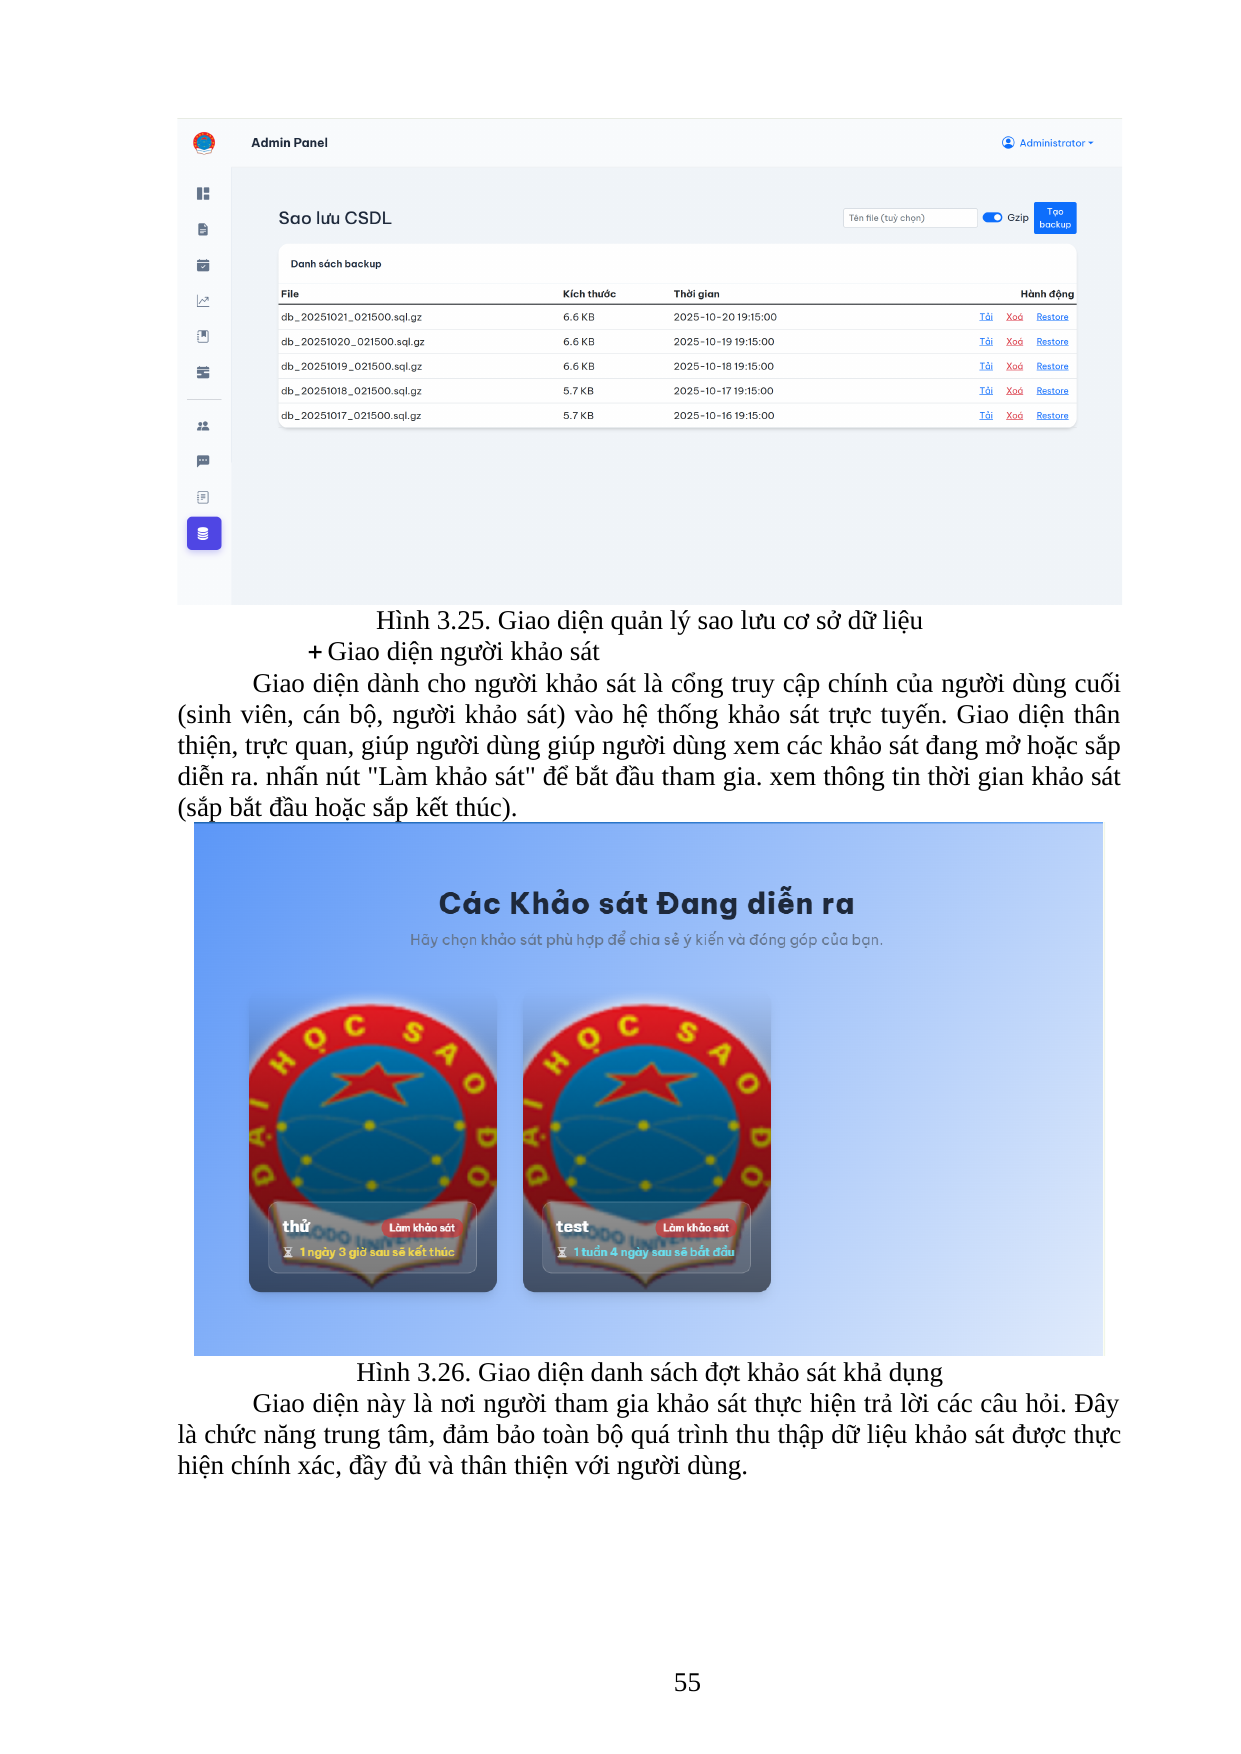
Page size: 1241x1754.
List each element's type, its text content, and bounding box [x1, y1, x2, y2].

text Hình 3.25. Giao diện quản lý sao lưu cơ sở dữ liệu [177, 605, 1122, 636]
picture [194, 822, 1106, 1356]
picture [177, 118, 1123, 605]
text Giao diện dành cho người khảo sát là cổng truy cập chính của người dùng cuối (sinh viên, cán bộ, người khảo sát) vào hệ thống khảo sát trực tuyến. Giao diện thân thiện, trực quan, giúp người dùng giúp người dùng xem các khảo sát đang mở hoặc sắp diễn ra. nhấn nút "Làm khảo sát" để bắt đầu tham gia. xem thông tin thời gian khảo sát (sắp bắt đầu hoặc sắp kết thúc). [177, 667, 1122, 822]
text Hình 3.26. Giao diện danh sách đợt khảo sát khả dụng [177, 1356, 1122, 1387]
text Giao diện người khảo sát [177, 636, 1122, 667]
text Giao diện này là nơi người tham gia khảo sát thực hiện trả lời các câu hỏi. Đây là chức năng trung tâm, đảm bảo toàn bộ quá trình thu thập dữ liệu khảo sát được thực hiện chính xác, đầy đủ và thân thiện với người dùng. [177, 1387, 1122, 1480]
